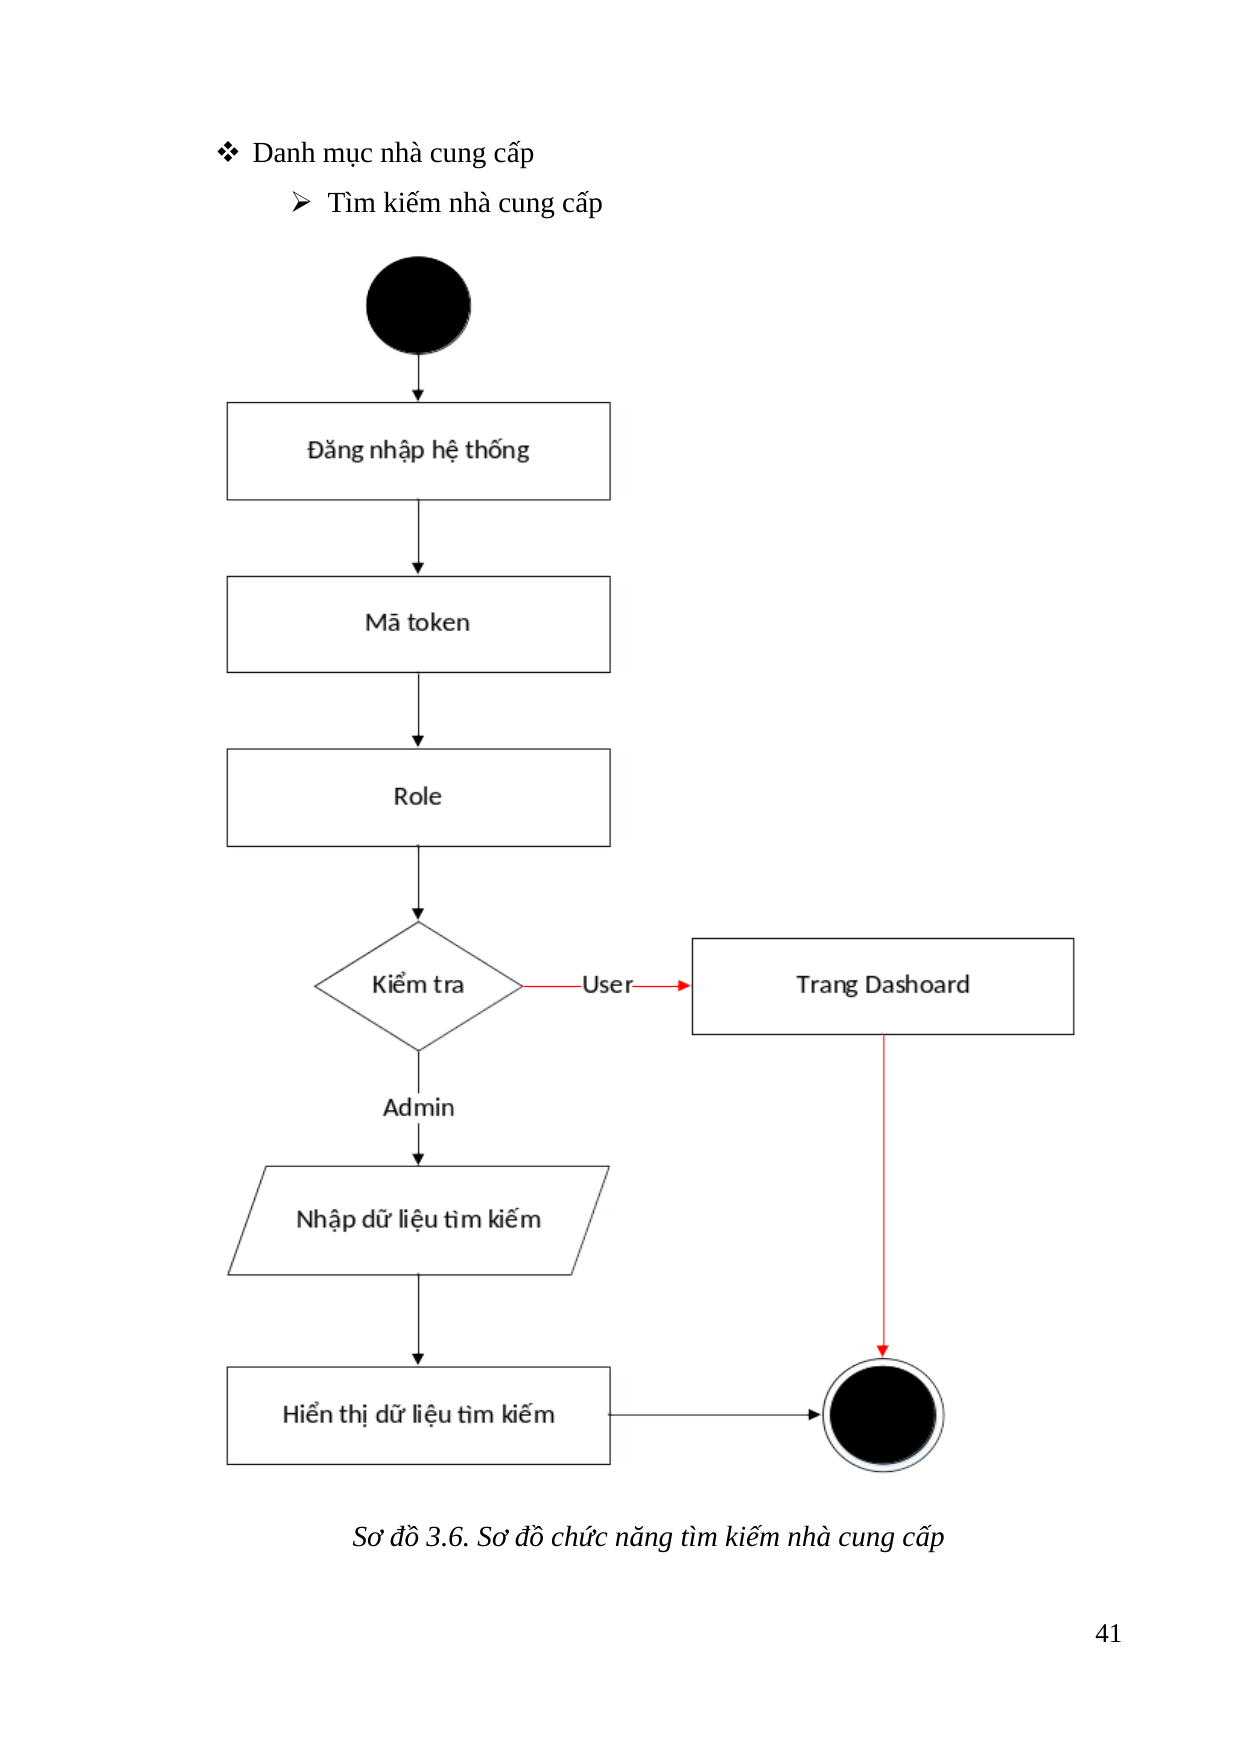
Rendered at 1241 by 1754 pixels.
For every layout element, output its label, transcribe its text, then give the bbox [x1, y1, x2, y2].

list Danh mục nhà cung cấp [215, 135, 1122, 168]
subtitle Sơ đồ 3.6. Sơ đồ chức năng tìm kiếm nhà cung cấp [177, 1519, 1122, 1552]
list Tìm kiếm nhà cung cấp [290, 185, 1122, 219]
